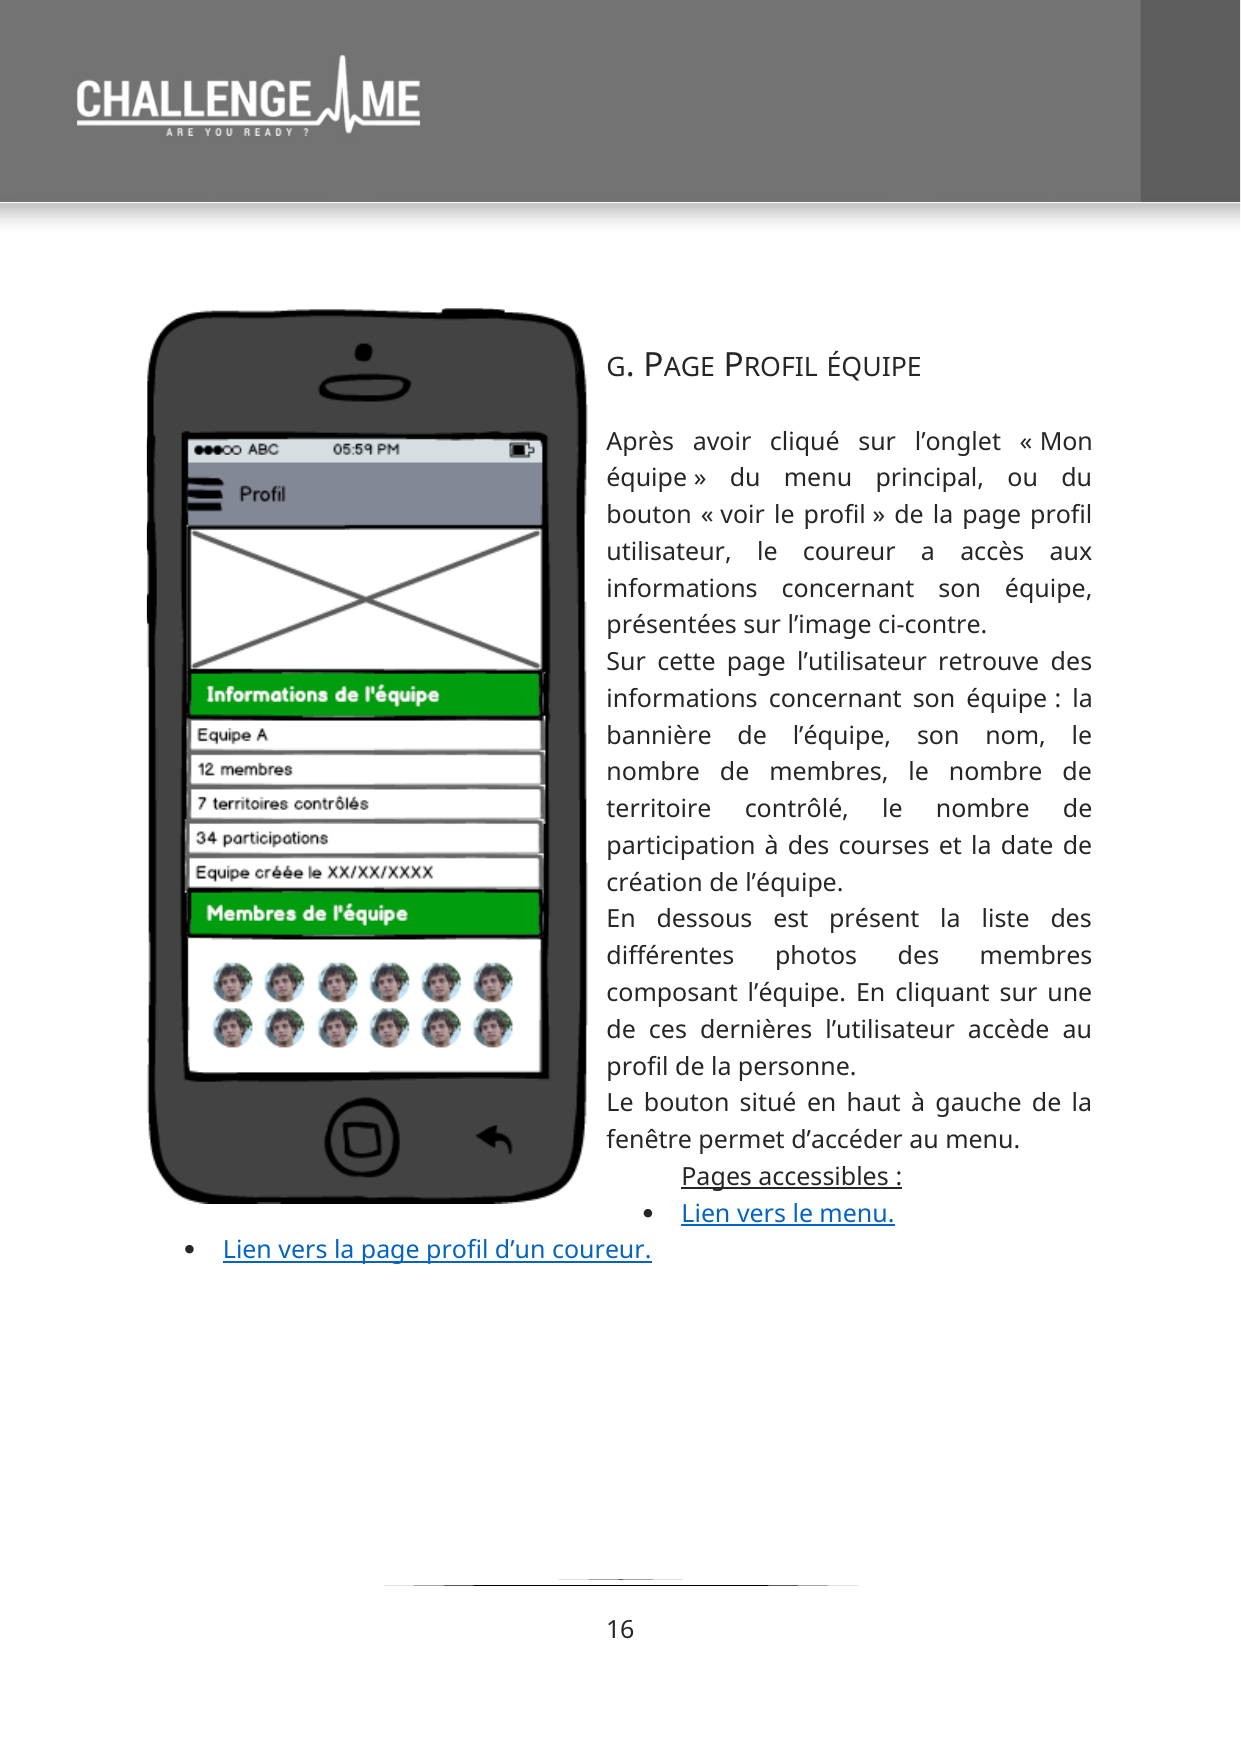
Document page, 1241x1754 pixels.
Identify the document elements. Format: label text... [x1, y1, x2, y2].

picture [146, 308, 588, 1204]
text Le bouton situé en haut à gauche de la fenêtre permet d’accéder au menu. [588, 1085, 1093, 1156]
text Sur cette page l’utilisateur retrouve des informations concernant son équipe : la bannière de l’équipe, son nom, le nombre de membres, le nombre de territoire contrôlé, le nombre de participation à des courses et la date de création de l’équipe. [588, 644, 1093, 898]
subtitle g. Page Profil équipe [588, 341, 1093, 386]
picture [0, 0, 1241, 257]
list Pages accessibles : [588, 1158, 1093, 1193]
list Lien vers le menu. [185, 1195, 1093, 1229]
text Après avoir cliqué sur l’onglet « Mon équipe » du menu principal, ou du bouton « voir le profil » de la page profil utilisateur, le coureur a accès aux informations concernant son équipe, présentées sur l’image ci-contre. [588, 423, 1093, 641]
text En dessous est présent la liste des différentes photos des membres composant l’équipe. En cliquant sur une de ces dernières l’utilisateur accède au profil de la personne. [588, 901, 1093, 1082]
list Lien vers la page profil d’un coureur. [185, 1232, 1093, 1266]
